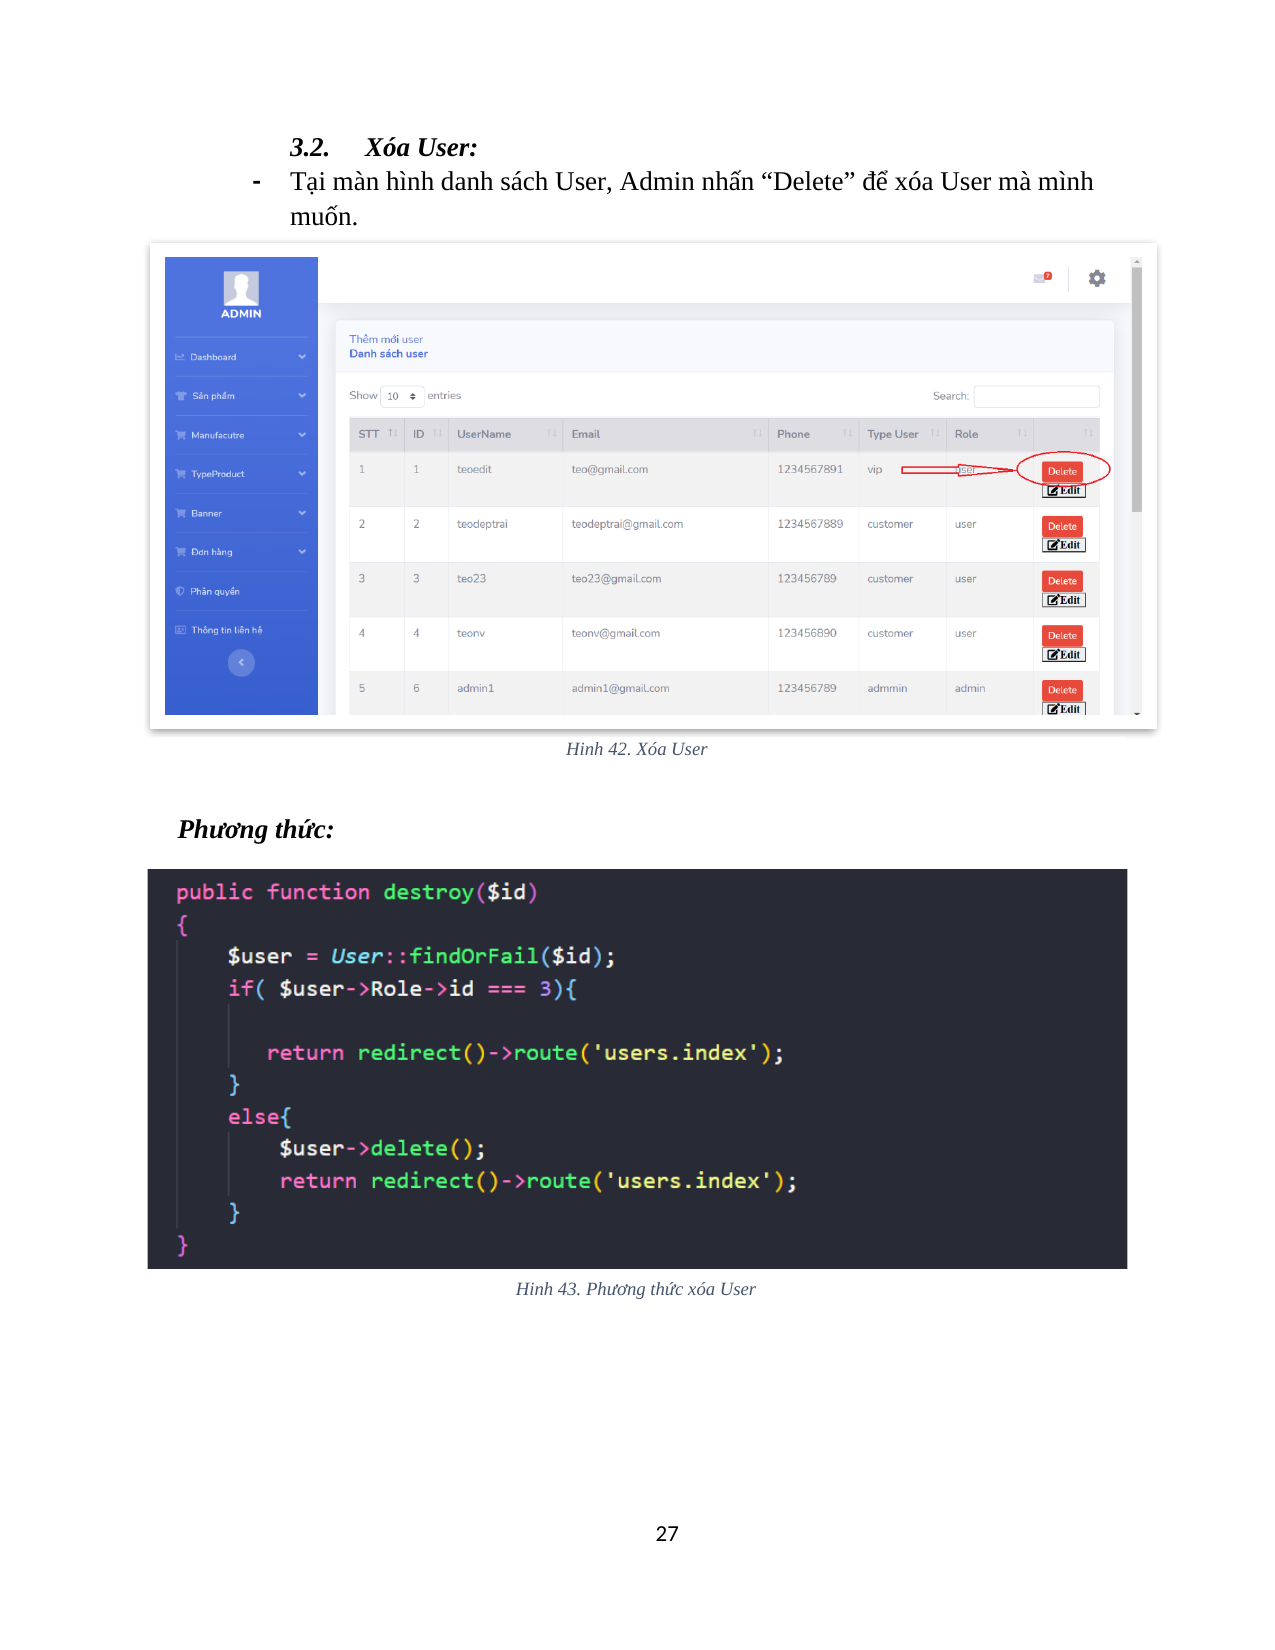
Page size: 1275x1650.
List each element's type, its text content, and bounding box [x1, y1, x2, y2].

picture [165, 257, 1142, 715]
list Xóa User: [290, 131, 1157, 162]
picture [147, 869, 1128, 1269]
list Tại màn hình danh sách User, Admin nhấn “Delete” để xóa User mà mình muốn. [252, 164, 1157, 231]
text Phương thức: [177, 813, 1157, 845]
